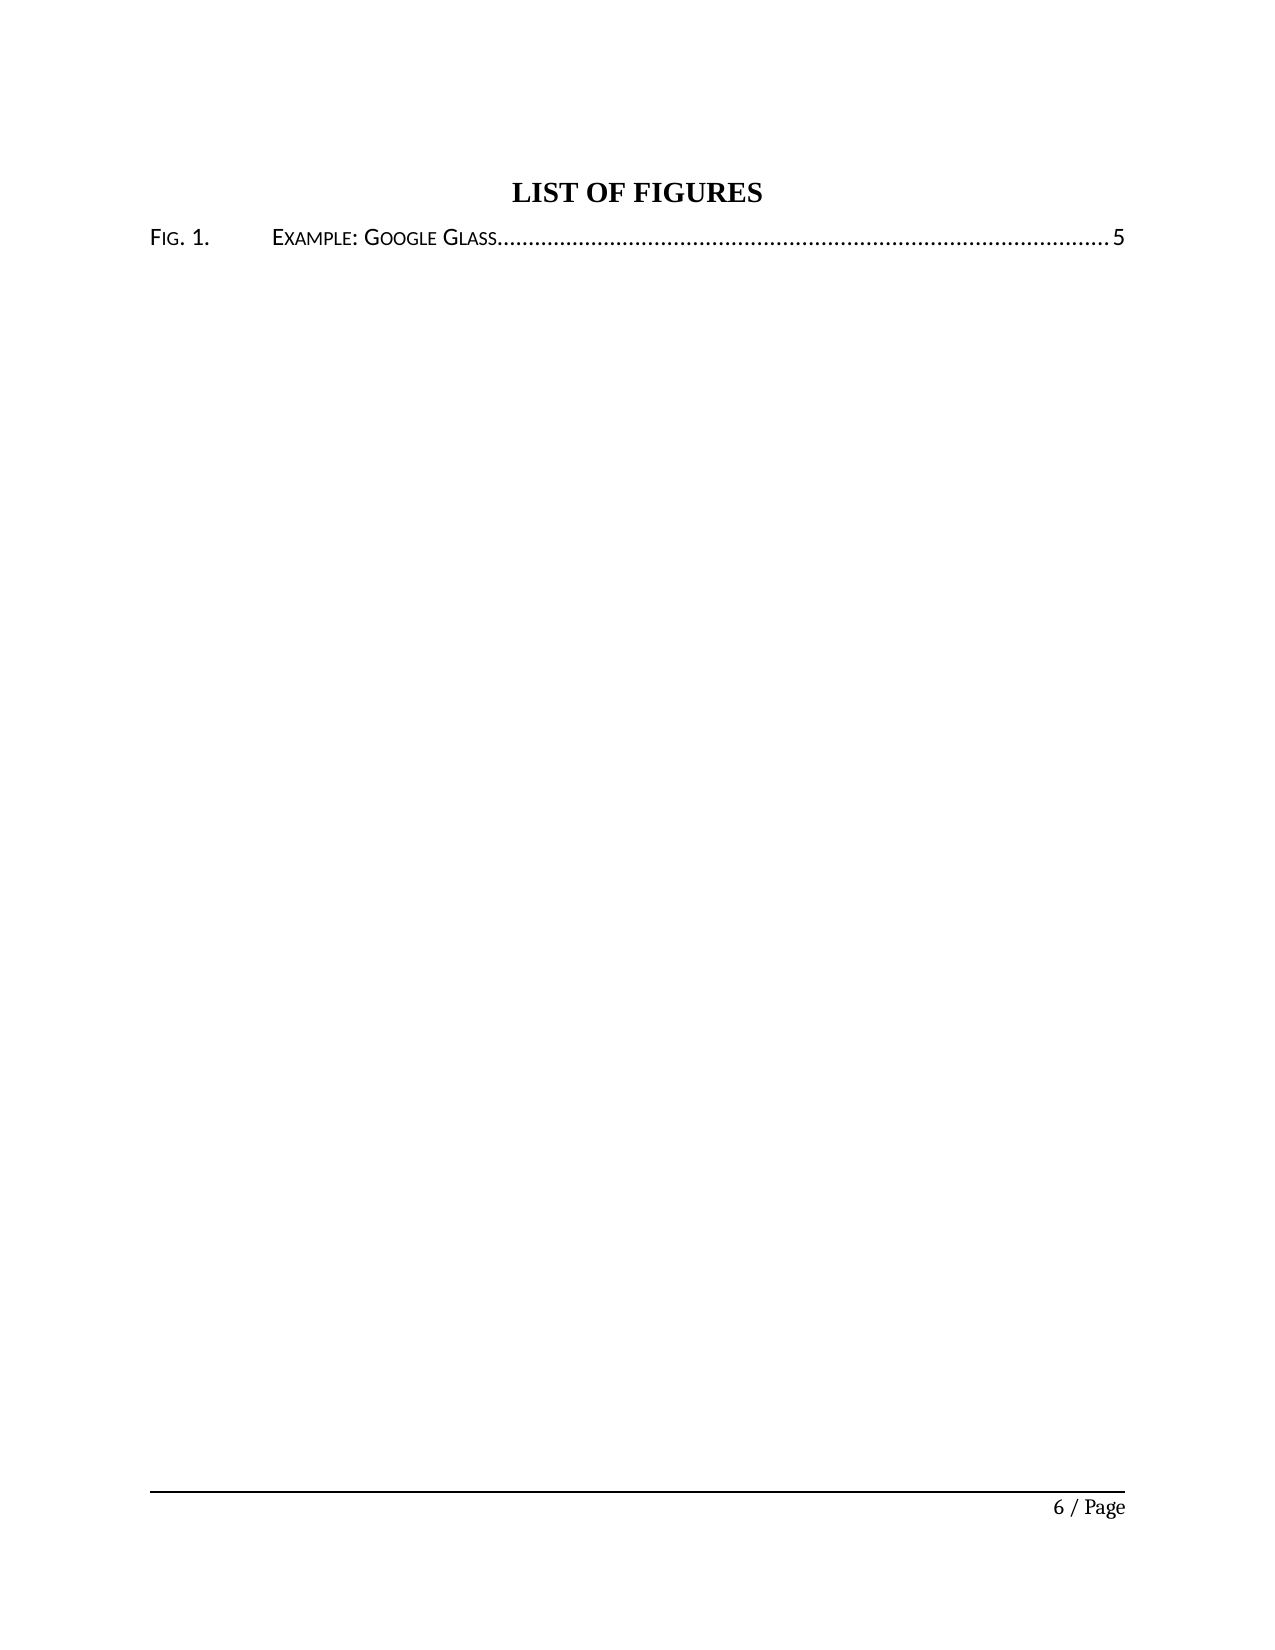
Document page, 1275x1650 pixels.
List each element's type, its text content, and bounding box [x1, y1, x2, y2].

text List of Figures [150, 175, 1125, 208]
text Fig. 1. Example: Google Glass 5 [150, 221, 1125, 252]
